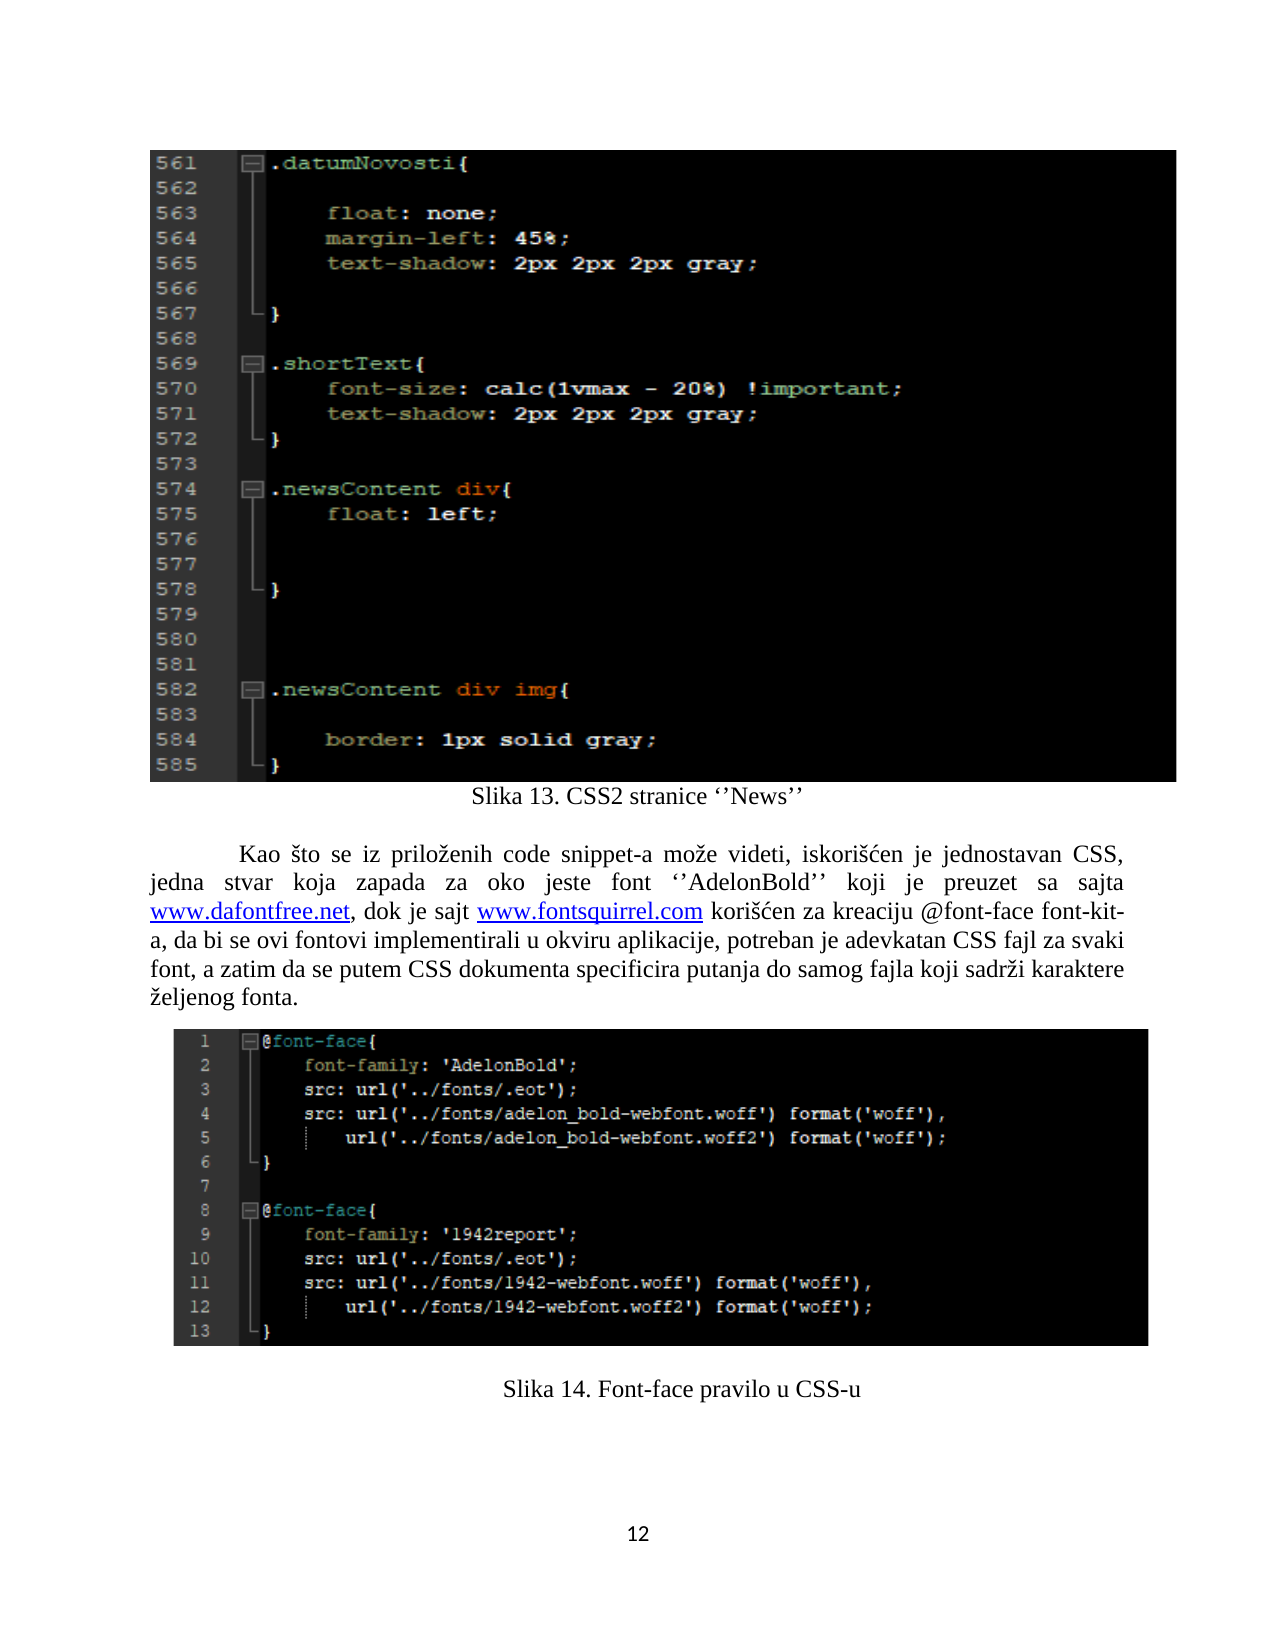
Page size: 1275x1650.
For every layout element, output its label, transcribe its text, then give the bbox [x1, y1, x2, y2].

text Slika 13. CSS2 stranice ‘’News’’ [150, 782, 1125, 810]
text Kao što se iz priloženih code snippet-a može videti, iskorišćen je jednostavan CSS, jedna stvar koja zapada za oko jeste font ‘’AdelonBold’’ koji je preuzet sa sajta www.dafontfree.net, dok je sajt www.fontsquirrel.com korišćen za kreaciju @font-face font-kit-a, da bi se ovi fontovi implementirali u okviru aplikacije, potreban je adevkatan CSS fajl za svaki font, a zatim da se putem CSS dokumenta specificira putanja do samog fajla koji sadrži karaktere željenog fonta. [150, 839, 1125, 1011]
text Slika 14. Font-face pravilo u CSS-u [150, 1374, 1125, 1403]
picture [173, 1029, 1149, 1346]
picture [150, 150, 1177, 782]
